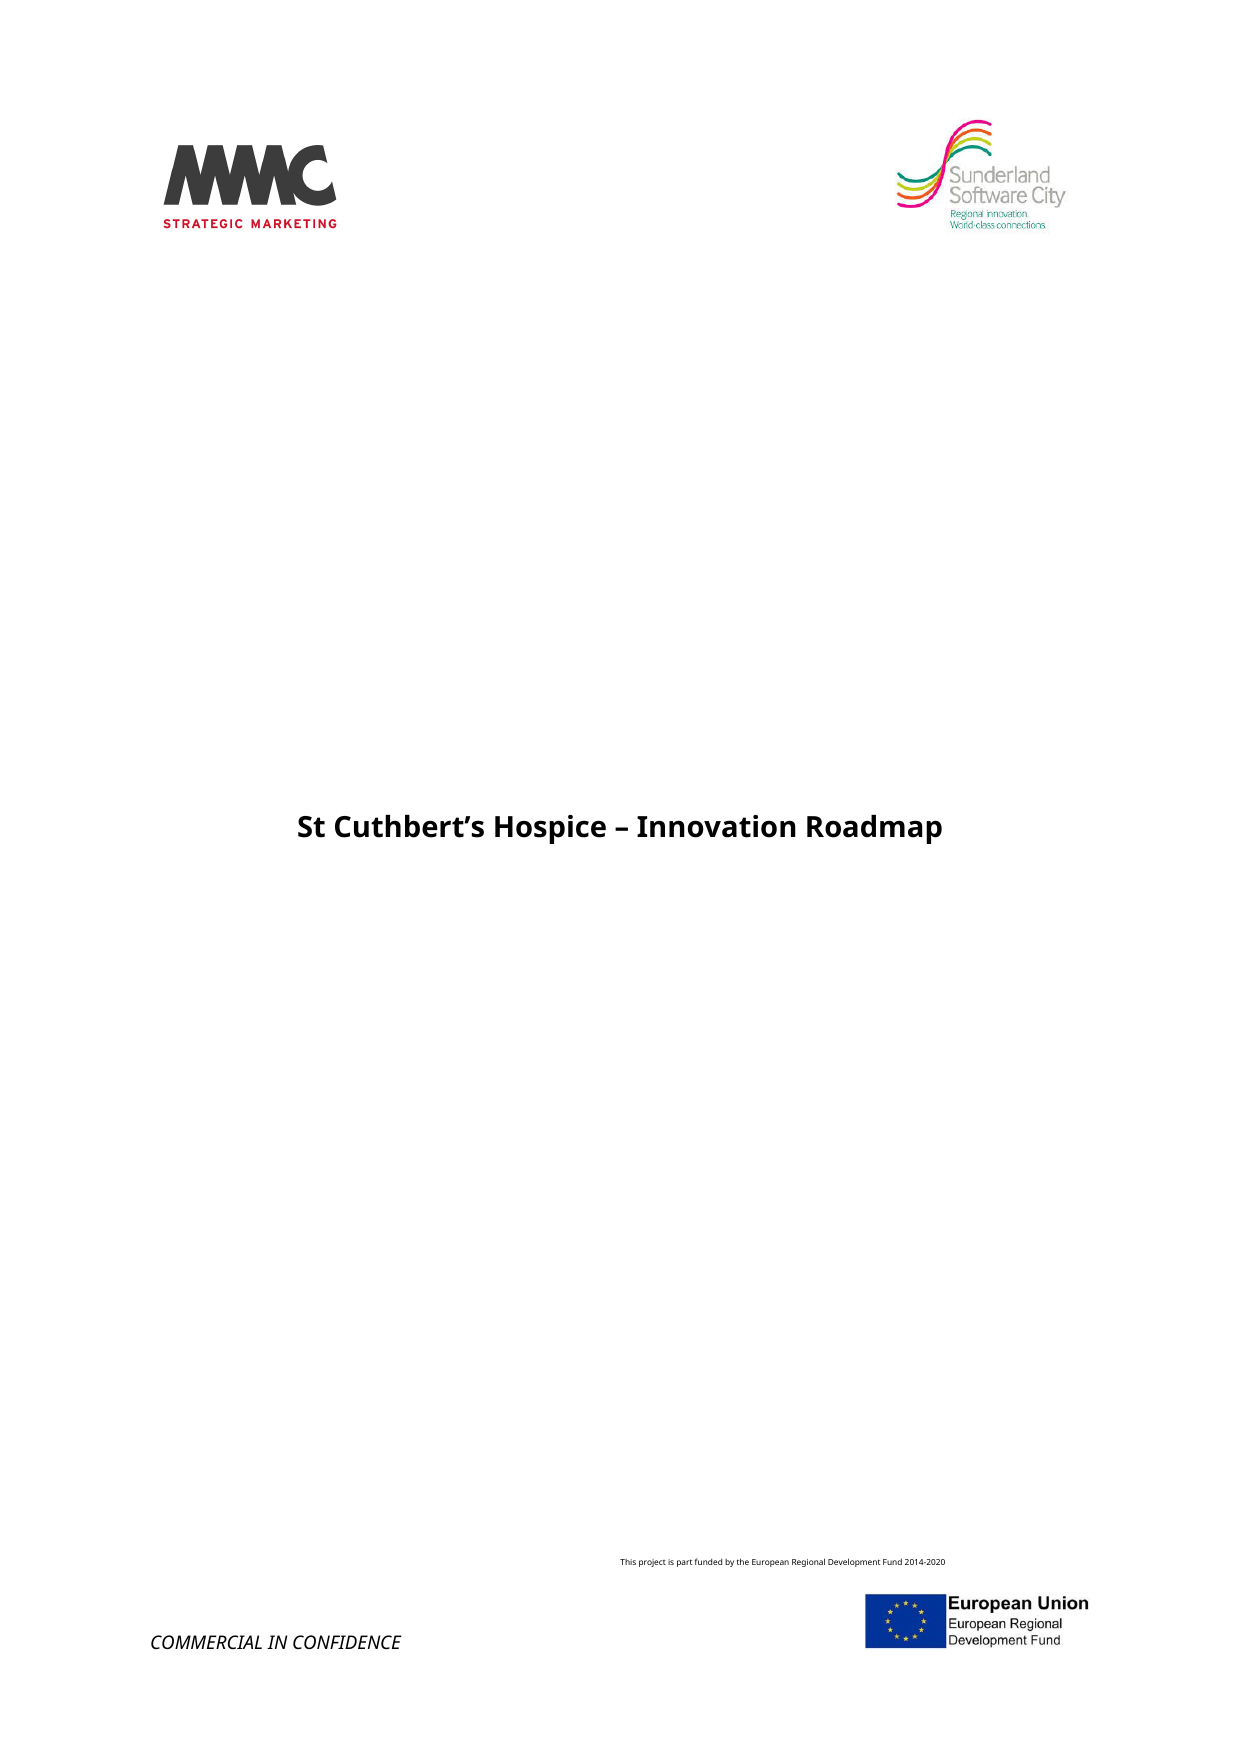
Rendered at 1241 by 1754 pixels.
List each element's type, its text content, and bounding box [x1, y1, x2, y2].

picture [150, 120, 352, 250]
picture [864, 1592, 1091, 1650]
picture [875, 98, 1091, 250]
text St Cuthbert’s Hospice – Innovation Roadmap [150, 806, 1090, 846]
